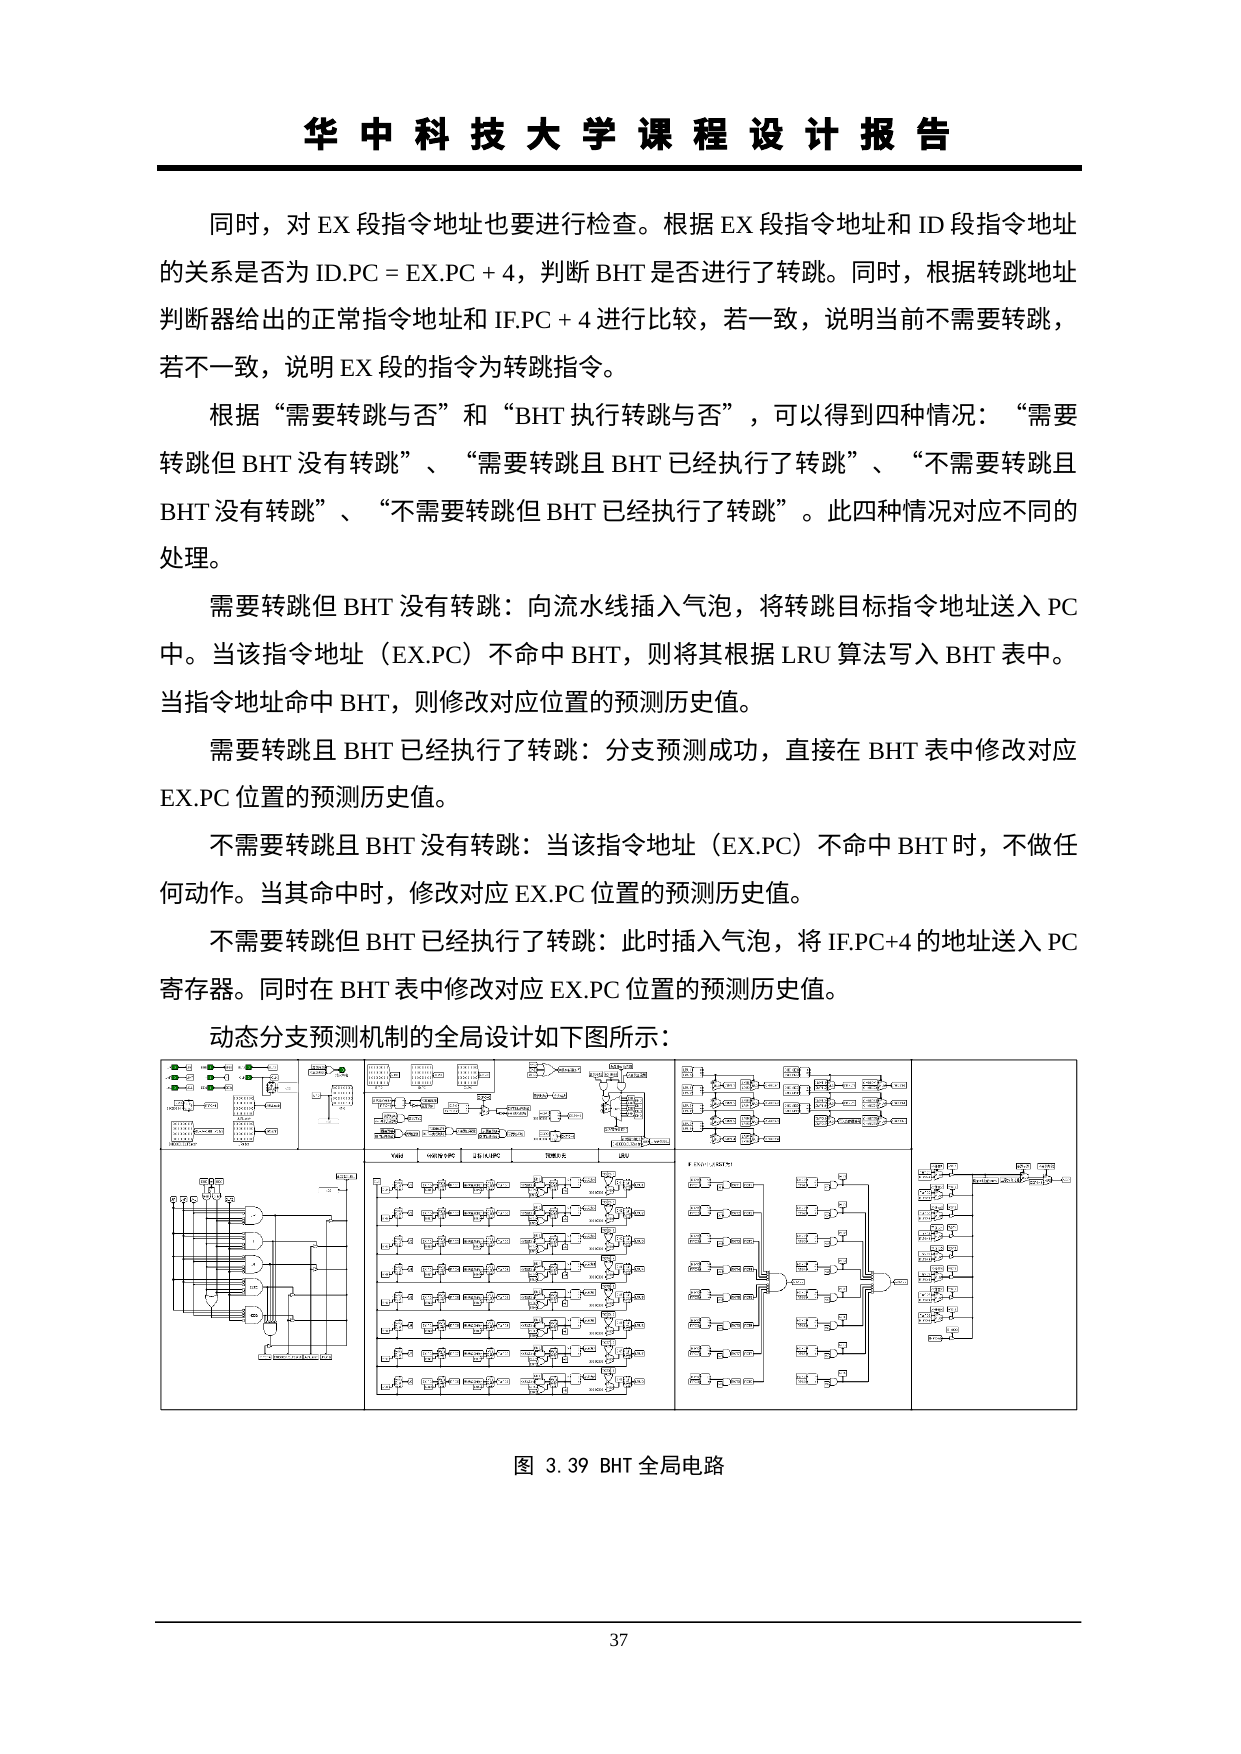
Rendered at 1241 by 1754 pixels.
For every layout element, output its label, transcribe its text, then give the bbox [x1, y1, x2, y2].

text 动态分支预测机制的全局设计如下图所示： [159, 1011, 1078, 1059]
text 同时，对EX段指令地址也要进行检查。根据EX段指令地址和ID段指令地址的关系是否为ID.PC = EX.PC + 4，判断BHT是否进行了转跳。同时，根据转跳地址判断器给出的正常指令地址和IF.PC + 4进行比较，若一致，说明当前不需要转跳，若不一致，说明EX段的指令为转跳指令。 [159, 198, 1078, 390]
picture [159, 1059, 1078, 1411]
text 需要转跳但BHT没有转跳：向流水线插入气泡，将转跳目标指令地址送入PC中。当该指令地址（EX.PC）不命中BHT，则将其根据LRU算法写入BHT表中。当指令地址命中BHT，则修改对应位置的预测历史值。 [159, 581, 1078, 724]
text 不需要转跳且BHT没有转跳：当该指令地址（EX.PC）不命中BHT时，不做任何动作。当其命中时，修改对应EX.PC位置的预测历史值。 [159, 820, 1078, 916]
text 不需要转跳但BHT已经执行了转跳：此时插入气泡，将IF.PC+4的地址送入PC寄存器。同时在BHT表中修改对应EX.PC位置的预测历史值。 [159, 916, 1078, 1011]
text 需要转跳且BHT已经执行了转跳：分支预测成功，直接在BHT表中修改对应EX.PC位置的预测历史值。 [159, 724, 1078, 820]
text 根据“需要转跳与否”和“BHT执行转跳与否”，可以得到四种情况：“需要转跳但BHT没有转跳”、“需要转跳且BHT已经执行了转跳”、“不需要转跳且BHT没有转跳”、“不需要转跳但BHT已经执行了转跳”。此四种情况对应不同的处理。 [159, 390, 1078, 581]
